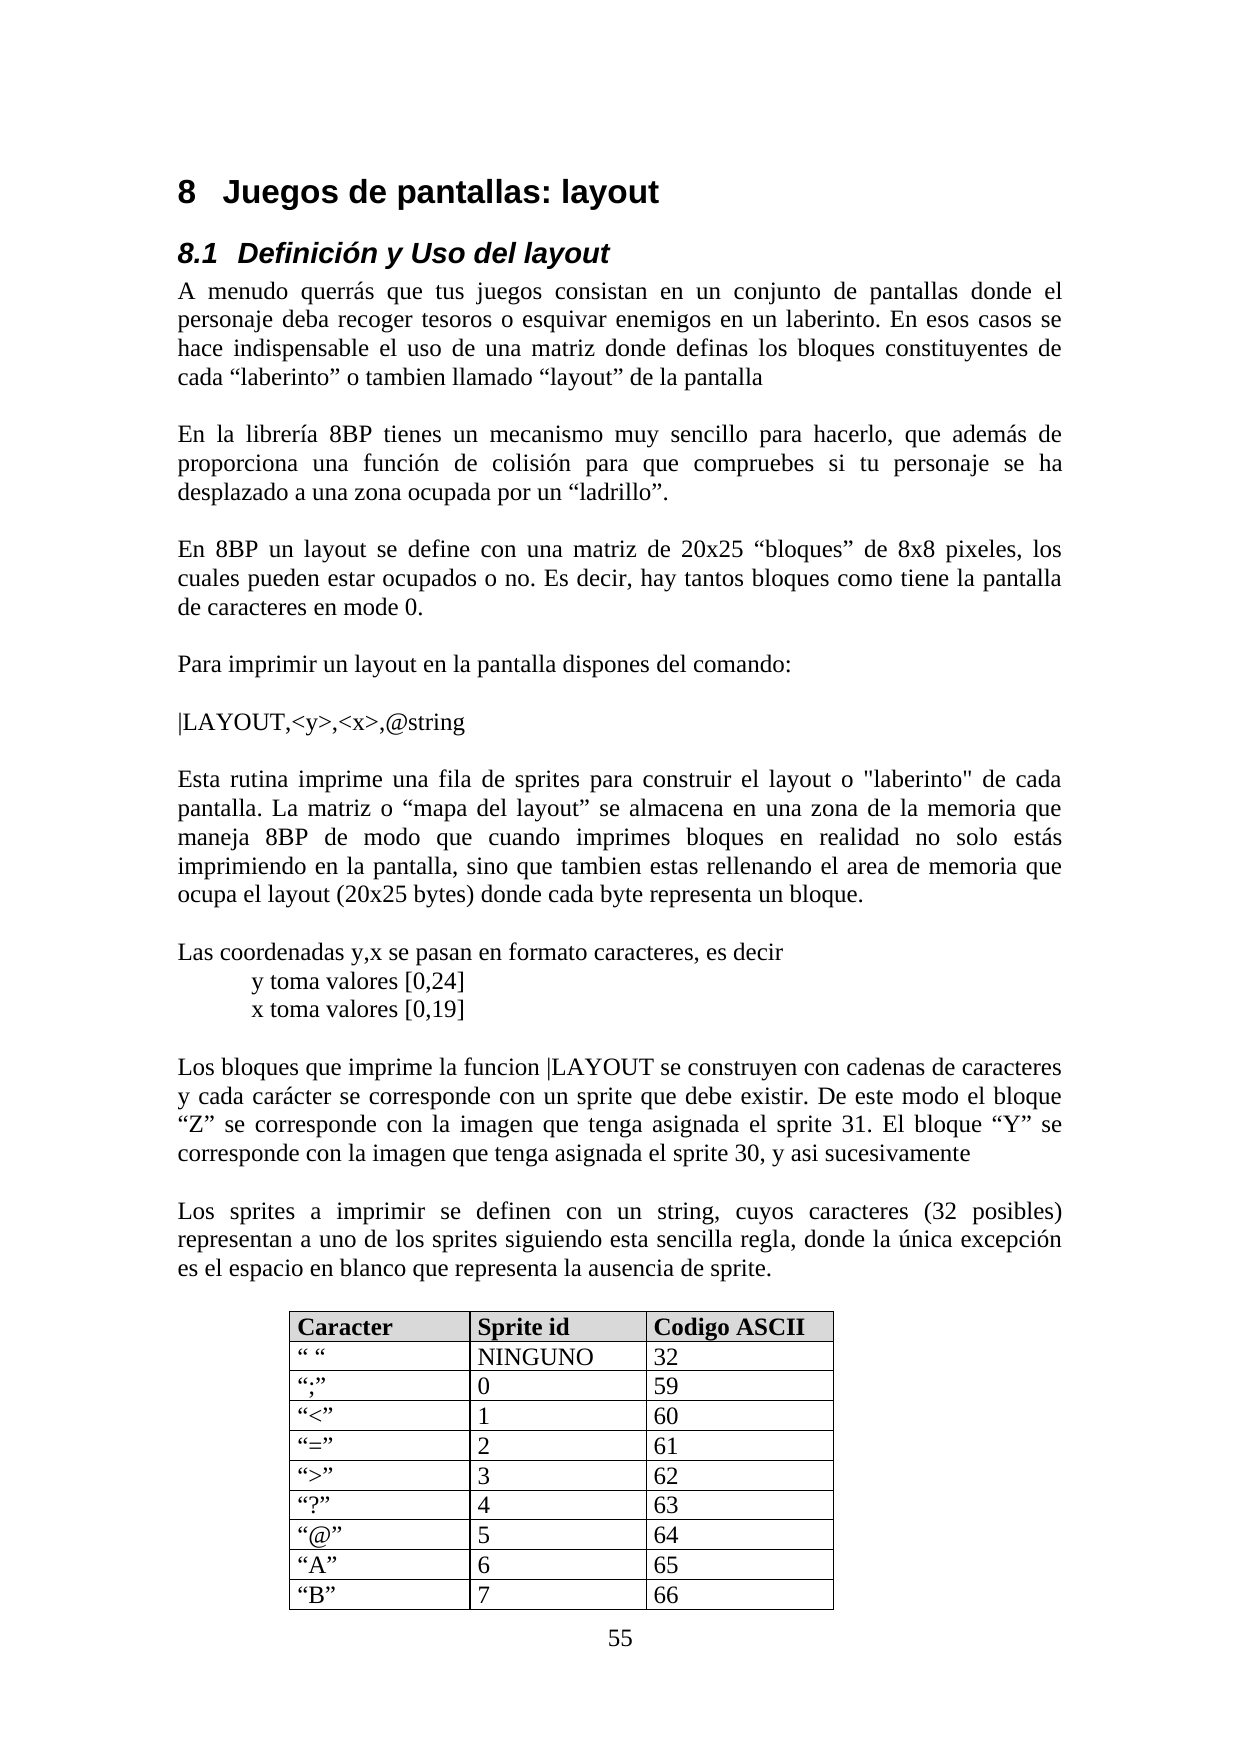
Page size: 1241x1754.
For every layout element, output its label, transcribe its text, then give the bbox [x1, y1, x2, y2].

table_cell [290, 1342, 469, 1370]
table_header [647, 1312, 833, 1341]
text y toma valores [0,24] [177, 966, 1063, 994]
text A menudo querrás que tus juegos consistan en un conjunto de pantallas donde el personaje deba recoger tesoros o esquivar enemigos en un laberinto. En esos casos se hace indispensable el uso de una matriz donde definas los bloques constituyentes de cada “laberinto” o tambien llamado “layout” de la pantalla [177, 276, 1063, 391]
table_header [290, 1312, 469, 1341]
text Para imprimir un layout en la pantalla dispones del comando: [177, 649, 1063, 678]
text |LAYOUT,<y>,<x>,@string [177, 707, 1063, 736]
text En la librería 8BP tienes un mecanismo muy sencillo para hacerlo, que además de proporciona una función de colisión para que compruebes si tu personaje se ha desplazado a una zona ocupada por un “ladrillo”. [177, 419, 1063, 506]
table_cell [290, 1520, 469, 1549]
text En 8BP un layout se define con una matriz de 20x25 “bloques” de 8x8 pixeles, los cuales pueden estar ocupados o no. Es decir, hay tantos bloques como tiene la pantalla de caracteres en mode 0. [177, 534, 1063, 621]
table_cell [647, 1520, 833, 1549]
text Los bloques que imprime la funcion |LAYOUT se construyen con cadenas de caracteres y cada carácter se corresponde con un sprite que debe existir. De este modo el bloque “Z” se corresponde con la imagen que tenga asignada el sprite 31. El bloque “Y” se corresponde con la imagen que tenga asignada el sprite 30, y asi sucesivamente [177, 1052, 1063, 1167]
text Los sprites a imprimir se definen con un string, cuyos caracteres (32 posibles) representan a uno de los sprites siguiendo esta sencilla regla, donde la única excepción es el espacio en blanco que representa la ausencia de sprite. [177, 1196, 1063, 1282]
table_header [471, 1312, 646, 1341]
subtitle Definición y Uso del layout [177, 236, 1063, 269]
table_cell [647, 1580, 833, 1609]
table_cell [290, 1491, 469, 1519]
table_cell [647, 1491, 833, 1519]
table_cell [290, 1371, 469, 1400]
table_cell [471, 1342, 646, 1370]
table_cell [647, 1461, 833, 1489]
subtitle Juegos de pantallas: layout [177, 173, 1063, 211]
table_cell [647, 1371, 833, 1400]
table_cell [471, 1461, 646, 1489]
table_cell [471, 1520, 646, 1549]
text x toma valores [0,19] [177, 994, 1063, 1023]
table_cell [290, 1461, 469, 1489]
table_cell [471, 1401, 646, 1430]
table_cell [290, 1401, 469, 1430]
text Las coordenadas y,x se pasan en formato caracteres, es decir [177, 937, 1063, 966]
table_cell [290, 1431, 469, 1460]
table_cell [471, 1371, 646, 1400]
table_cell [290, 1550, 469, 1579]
text Esta rutina imprime una fila de sprites para construir el layout o "laberinto" de cada pantalla. La matriz o “mapa del layout” se almacena en una zona de la memoria que maneja 8BP de modo que cuando imprimes bloques en realidad no solo estás imprimiendo en la pantalla, sino que tambien estas rellenando el area de memoria que ocupa el layout (20x25 bytes) donde cada byte representa un bloque. [177, 764, 1063, 908]
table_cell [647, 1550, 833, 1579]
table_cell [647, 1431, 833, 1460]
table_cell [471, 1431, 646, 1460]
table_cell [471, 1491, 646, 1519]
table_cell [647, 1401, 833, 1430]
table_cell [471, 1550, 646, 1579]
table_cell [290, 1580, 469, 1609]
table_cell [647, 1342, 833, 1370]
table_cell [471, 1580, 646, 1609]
